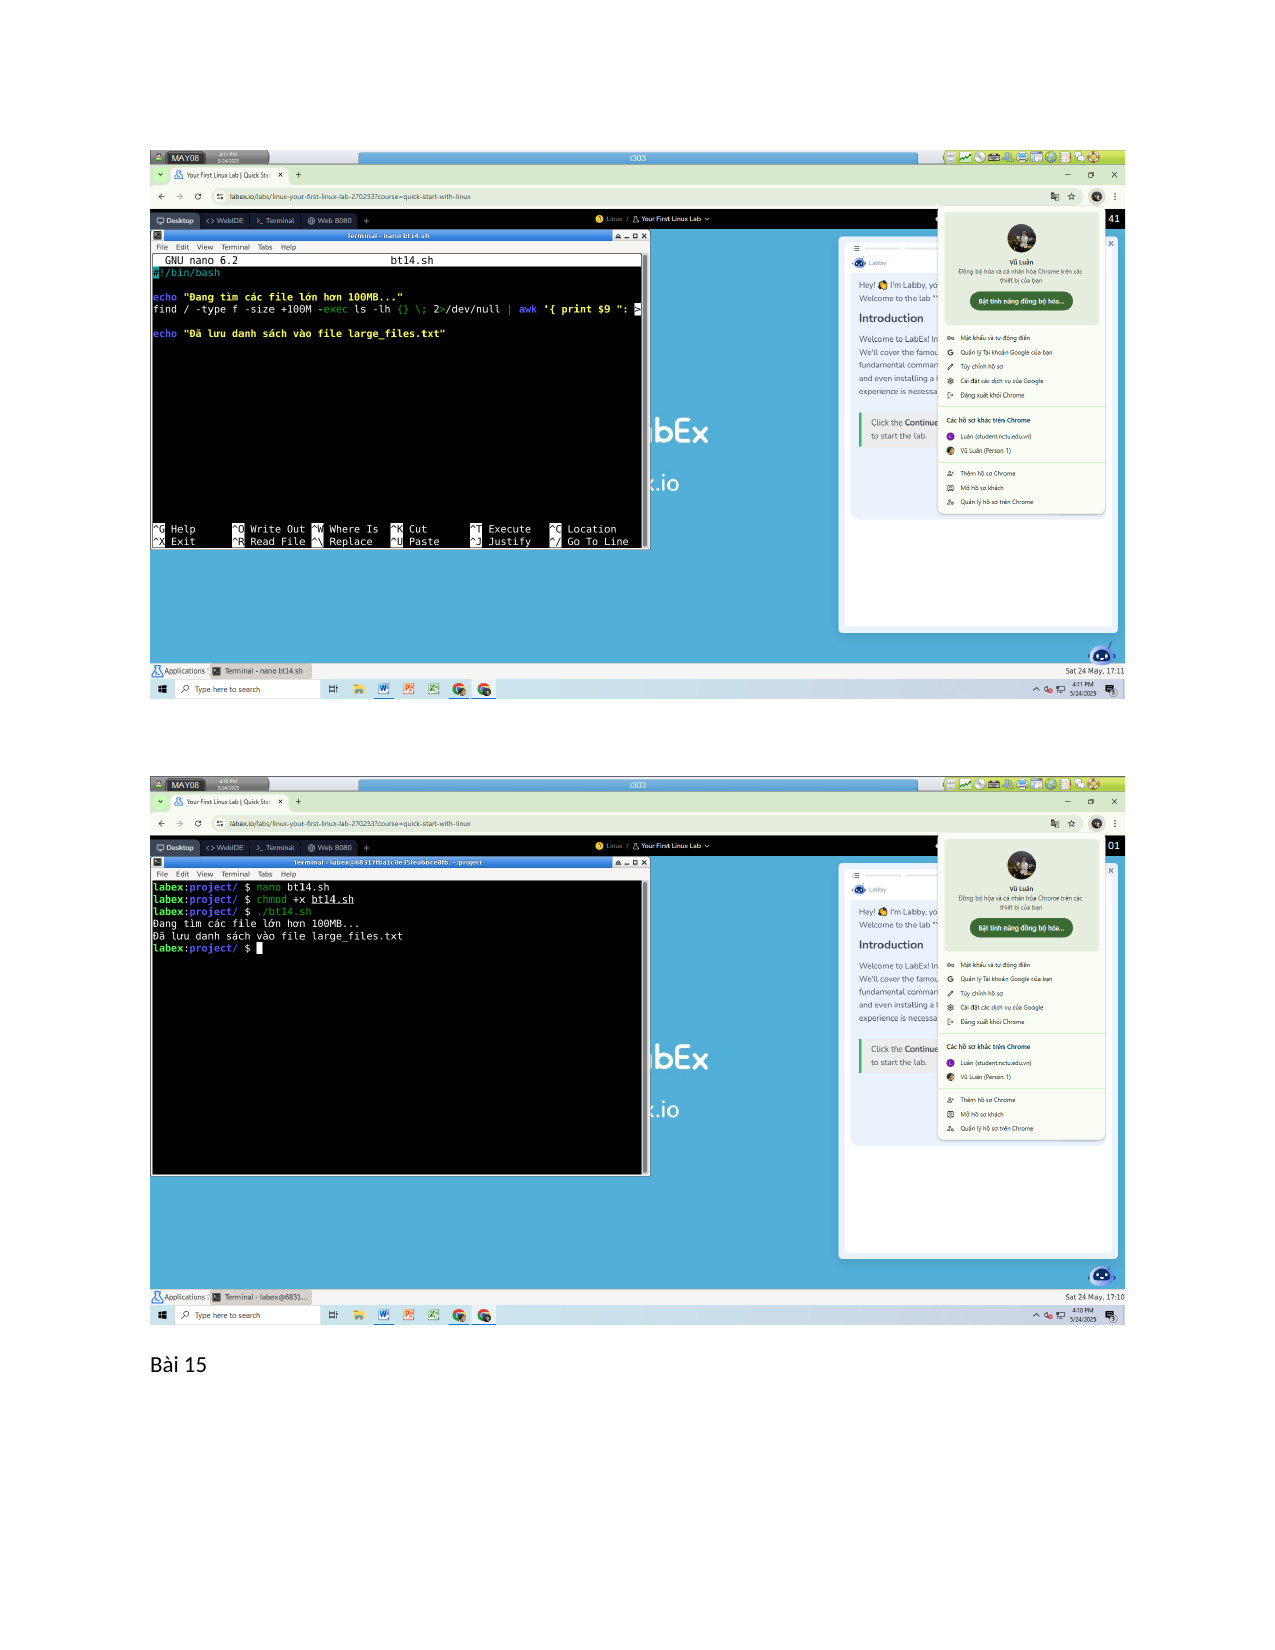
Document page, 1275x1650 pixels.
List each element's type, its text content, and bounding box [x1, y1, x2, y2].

text Bài 15 [150, 1350, 1125, 1378]
picture [150, 150, 1125, 699]
picture [150, 776, 1125, 1325]
